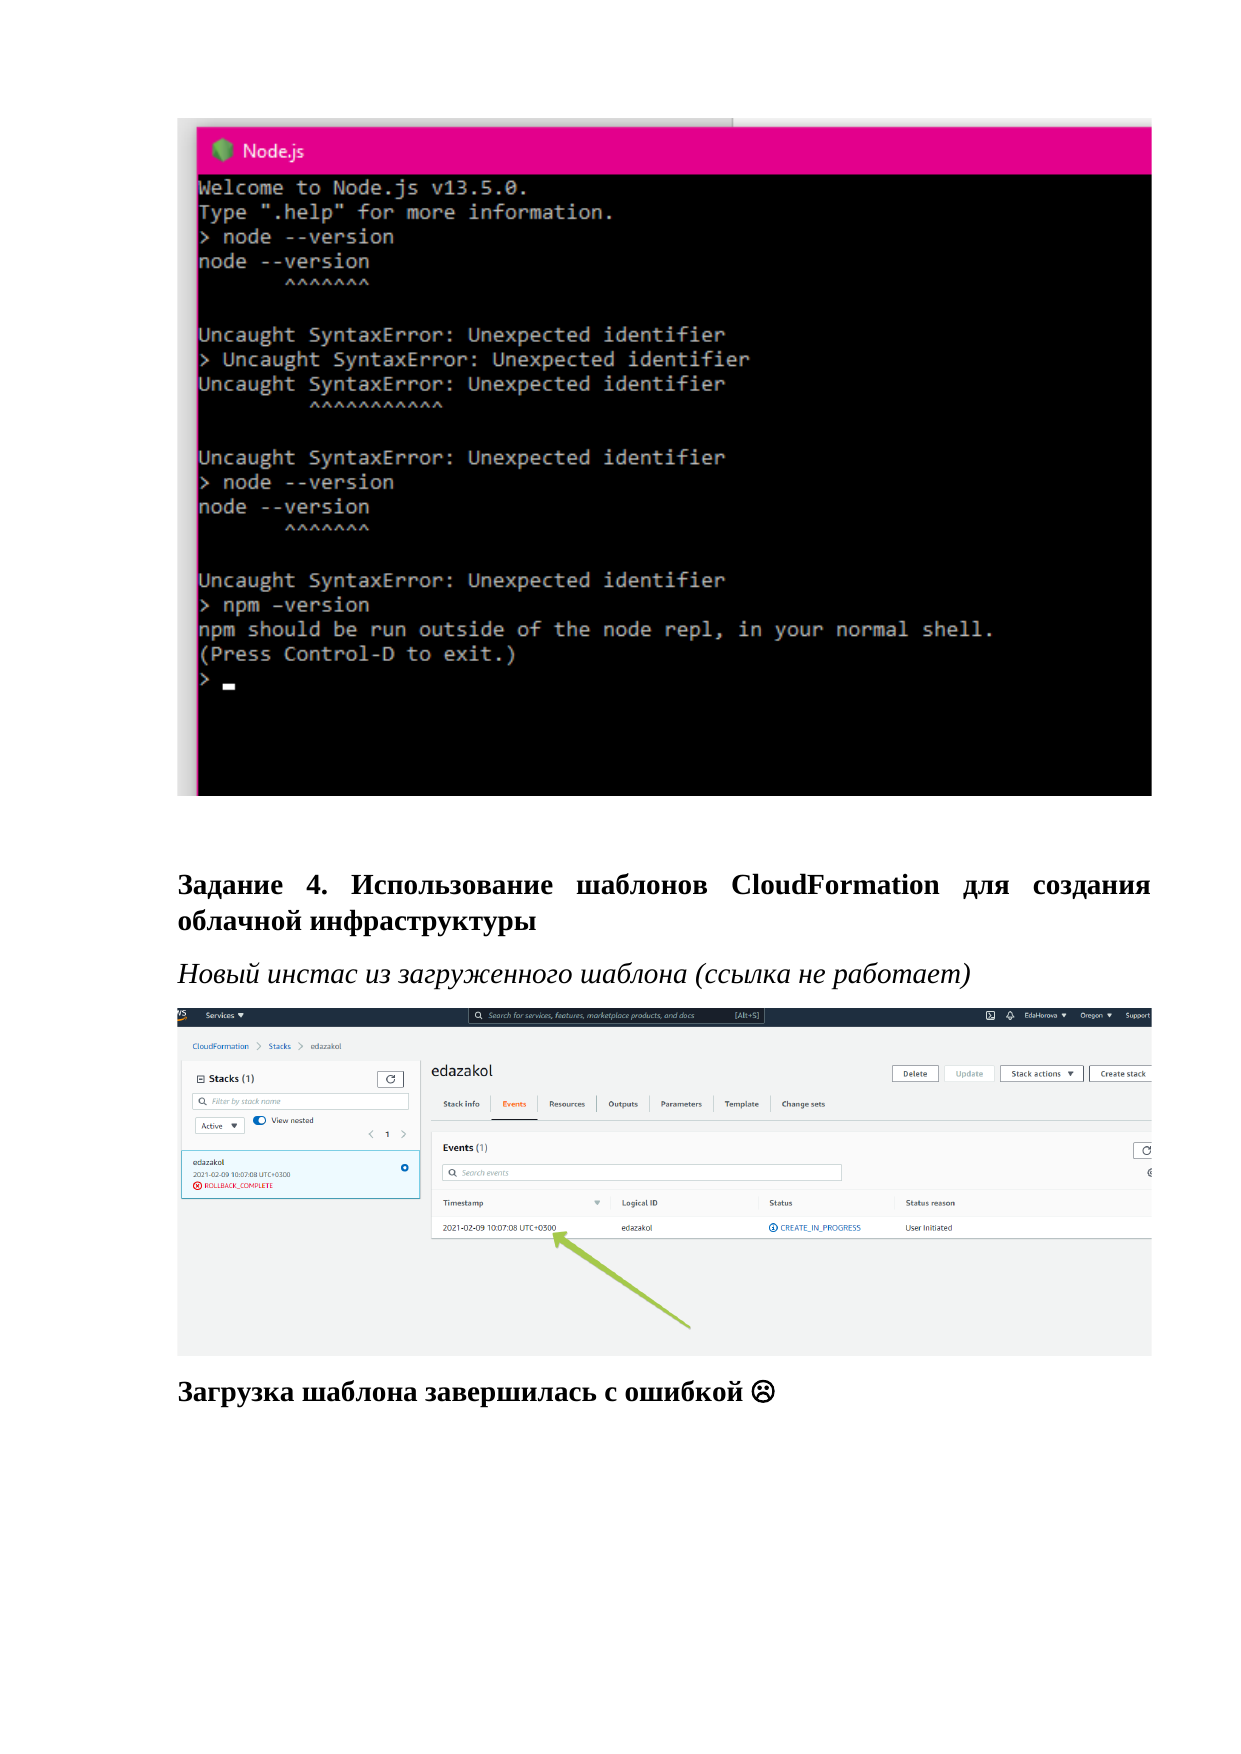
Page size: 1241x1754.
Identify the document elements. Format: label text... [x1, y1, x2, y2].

text Задание 4. Использование шаблонов CloudFormation для создания облачной инфраструктуры [177, 867, 1152, 937]
picture [177, 118, 1152, 796]
text Загрузка шаблона завершилась с ошибкой [177, 1374, 1152, 1408]
text Новый инстас из загруженного шаблона (ссылка не работает) [177, 956, 1152, 989]
picture [177, 1008, 1152, 1356]
